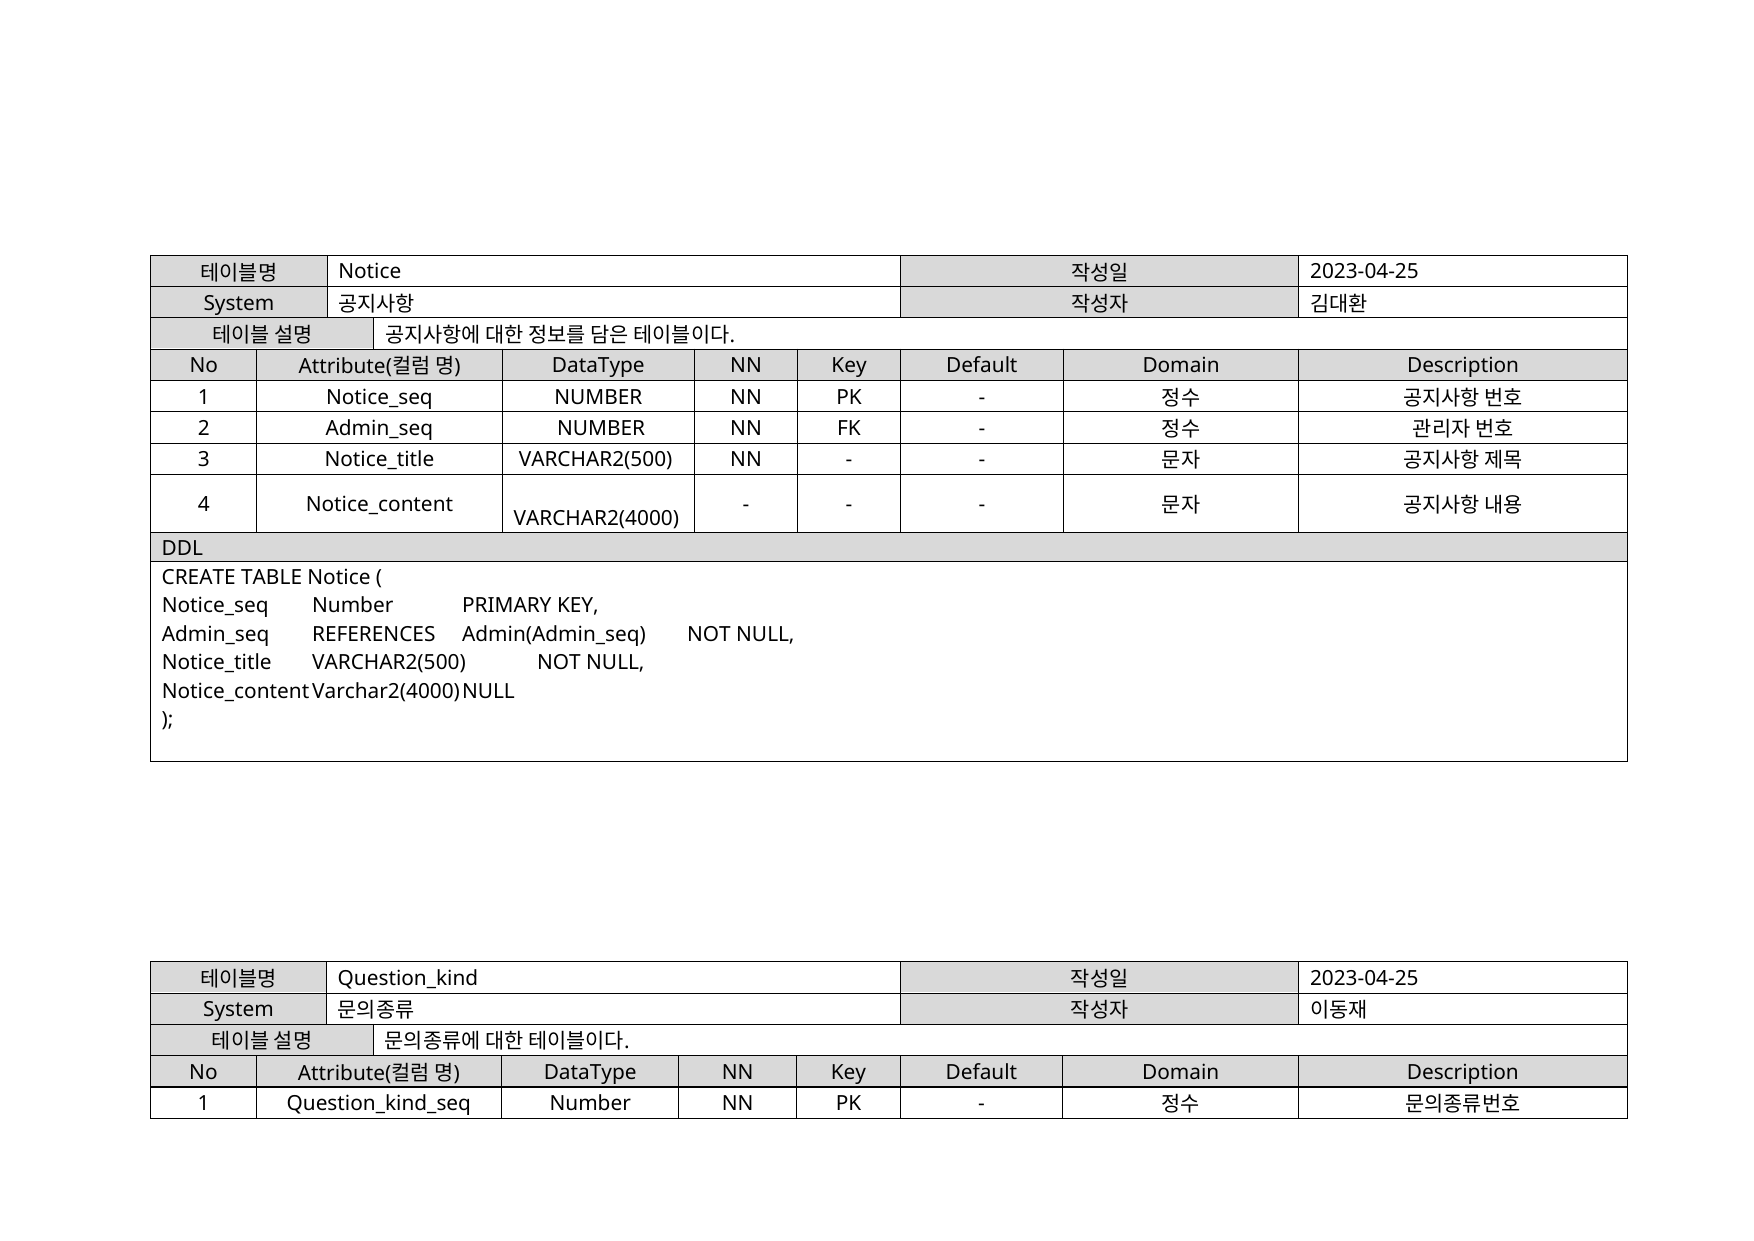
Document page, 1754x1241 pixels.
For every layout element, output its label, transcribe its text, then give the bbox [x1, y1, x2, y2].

table_header 테이블명 [151, 256, 327, 286]
table_cell 문자 [1064, 444, 1298, 474]
table_header Question_kind [327, 962, 900, 992]
table_cell VARCHAR2(500) [503, 444, 694, 474]
table_cell 문자 [1064, 475, 1298, 532]
table_cell 이동재 [1299, 994, 1627, 1024]
table_header 테이블명 [151, 962, 326, 992]
table_cell Key [797, 1056, 900, 1086]
table_cell - [901, 412, 1063, 442]
table_header 2023-04-25 [1299, 256, 1627, 286]
table_cell NN [679, 1056, 796, 1086]
table_cell Description [1299, 1056, 1627, 1086]
table_cell NN [695, 444, 797, 474]
table_cell 정수 [1063, 1088, 1298, 1118]
table_header 작성일 [901, 962, 1298, 992]
table_cell - [901, 475, 1063, 532]
table_cell Number [502, 1088, 678, 1118]
table_cell PK [797, 1088, 900, 1118]
table_cell 1 [151, 1088, 256, 1118]
table_cell No [151, 1056, 256, 1086]
table_cell Question_kind_seq [257, 1088, 501, 1118]
table_cell DDL [151, 533, 1627, 561]
table_cell Default [901, 1056, 1062, 1086]
table_cell FK [798, 412, 900, 442]
table_cell NN [679, 1088, 796, 1118]
table_cell 테이블 설명 [151, 1025, 373, 1055]
table_cell 4 [151, 475, 256, 532]
table_cell Notice_seq [257, 381, 502, 411]
table_cell 공지사항 내용 [1299, 475, 1627, 532]
table_cell NN [695, 381, 797, 411]
table_cell No [151, 350, 256, 380]
table_header 2023-04-25 [1299, 962, 1627, 992]
table_cell - [901, 1088, 1062, 1118]
table_cell DataType [502, 1056, 678, 1086]
table_cell - [798, 475, 900, 532]
table_cell Domain [1064, 350, 1298, 380]
table_cell VARCHAR2(4000) [503, 475, 694, 532]
table_cell Attribute(컬럼 명) [257, 1056, 501, 1086]
table_cell 공지사항에 대한 정보를 담은 테이블이다. [374, 318, 1627, 348]
table_cell Attribute(컬럼 명) [257, 350, 502, 380]
table_cell System [151, 287, 327, 317]
table_cell 공지사항 [328, 287, 900, 317]
table_cell 작성자 [901, 994, 1298, 1024]
table_cell NUMBER [503, 381, 694, 411]
table_cell NN [695, 412, 797, 442]
table_cell System [151, 994, 326, 1024]
table_cell 테이블 설명 [151, 318, 373, 348]
table_cell 공지사항 번호 [1299, 381, 1627, 411]
table_cell Admin_seq [257, 412, 502, 442]
table_cell CREATE TABLE Notice ( Notice_seq Number PRIMARY KEY, Admin_seq REFERENCES Admin(Admin_seq) NOT NULL, Notice_title VARCHAR2(500) NOT NULL, Notice_content Varchar2(4000) NULL ); [151, 562, 1627, 761]
table_cell 문의종류 [327, 994, 900, 1024]
table_cell PK [798, 381, 900, 411]
table_header Notice [328, 256, 900, 286]
table_cell - [695, 475, 797, 532]
table_cell 3 [151, 444, 256, 474]
table_cell Domain [1063, 1056, 1298, 1086]
table_cell 관리자 번호 [1299, 412, 1627, 442]
table_cell 문의종류번호 [1299, 1088, 1627, 1118]
table_header 작성일 [901, 256, 1298, 286]
table_cell 문의종류에 대한 테이블이다. [374, 1025, 1627, 1055]
table_cell 작성자 [901, 287, 1298, 317]
table_cell NN [695, 350, 797, 380]
table_cell NUMBER [503, 412, 694, 442]
table_cell 1 [151, 381, 256, 411]
table_cell 2 [151, 412, 256, 442]
table_cell Key [798, 350, 900, 380]
table_cell - [901, 381, 1063, 411]
table_cell - [901, 444, 1063, 474]
table_cell Notice_content [257, 475, 502, 532]
table_cell 공지사항 제목 [1299, 444, 1627, 474]
table_cell Notice_title [257, 444, 502, 474]
table_cell 김대환 [1299, 287, 1627, 317]
table_cell 정수 [1064, 412, 1298, 442]
table_cell 정수 [1064, 381, 1298, 411]
table_cell - [798, 444, 900, 474]
table_cell Default [901, 350, 1063, 380]
table_cell Description [1299, 350, 1627, 380]
table_cell DataType [503, 350, 694, 380]
